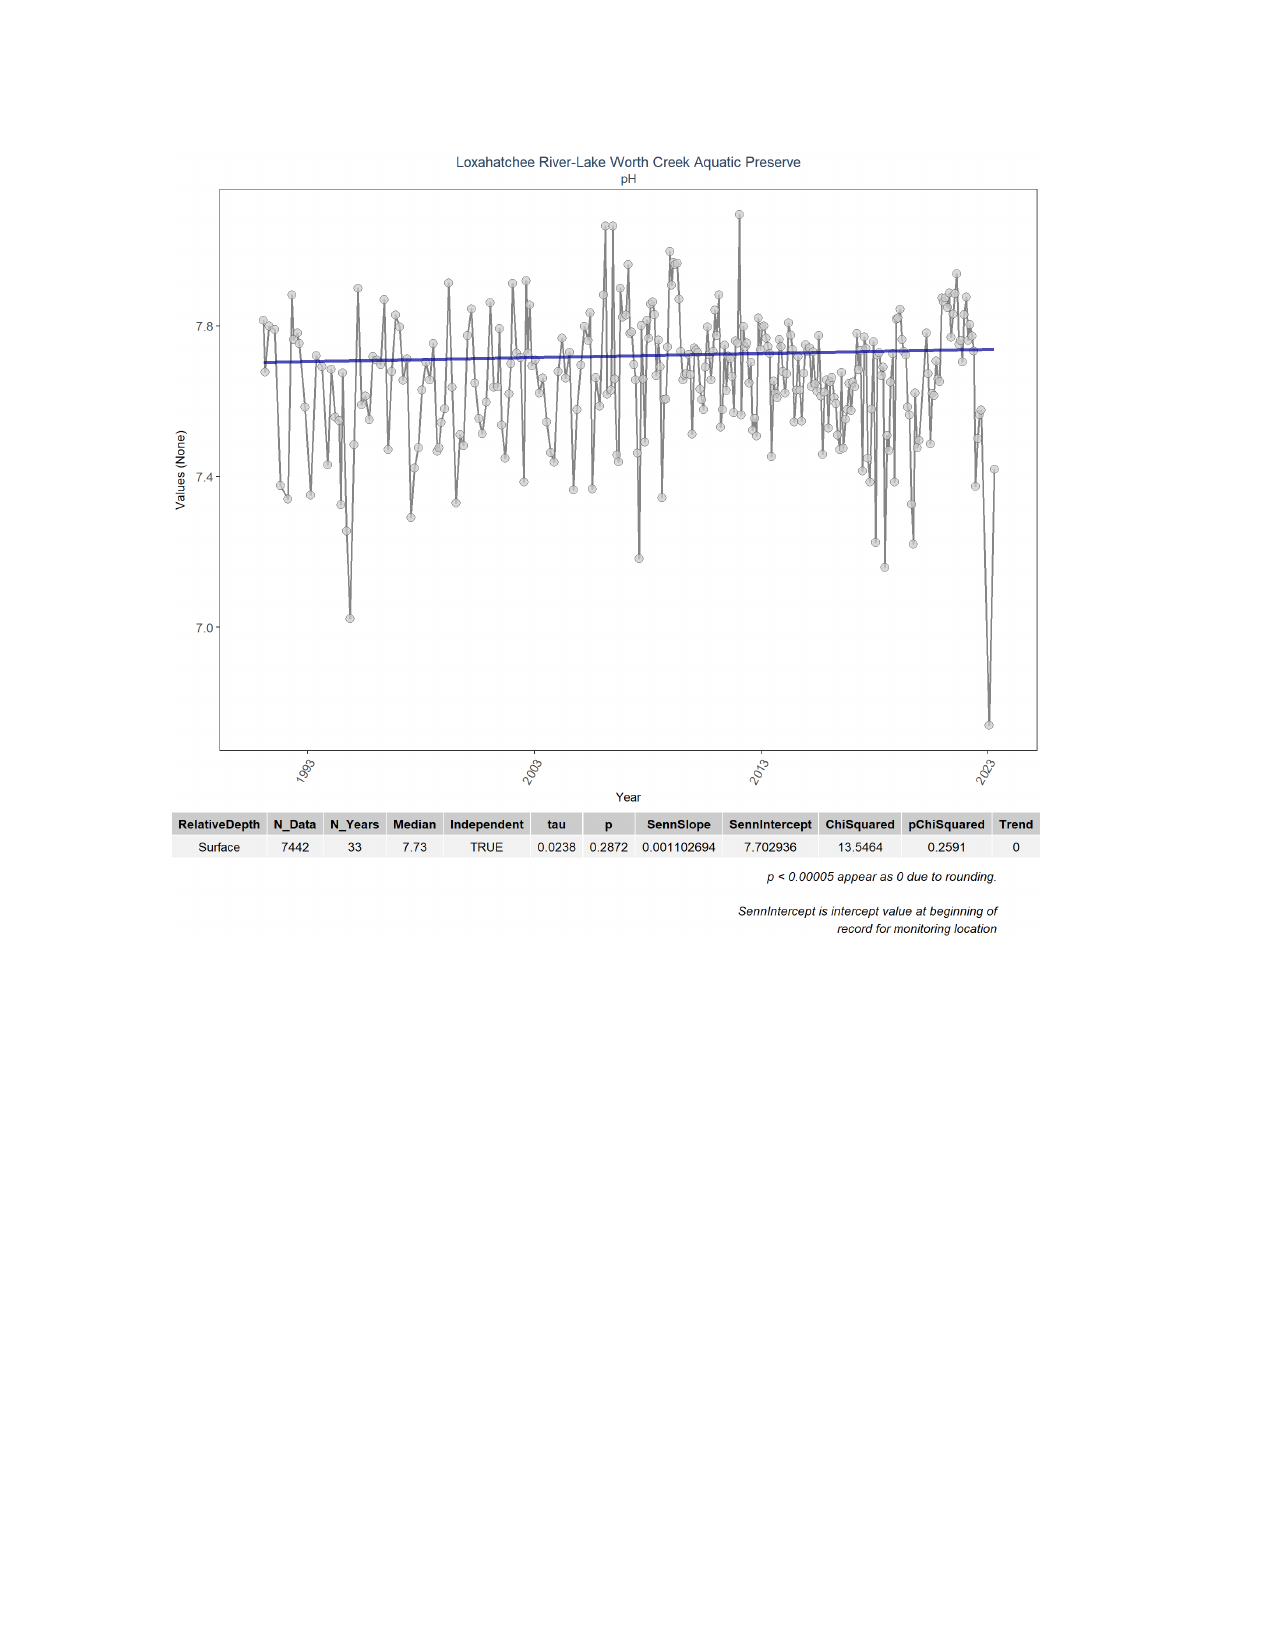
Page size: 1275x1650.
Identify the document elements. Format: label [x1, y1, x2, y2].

picture [168, 150, 1044, 938]
